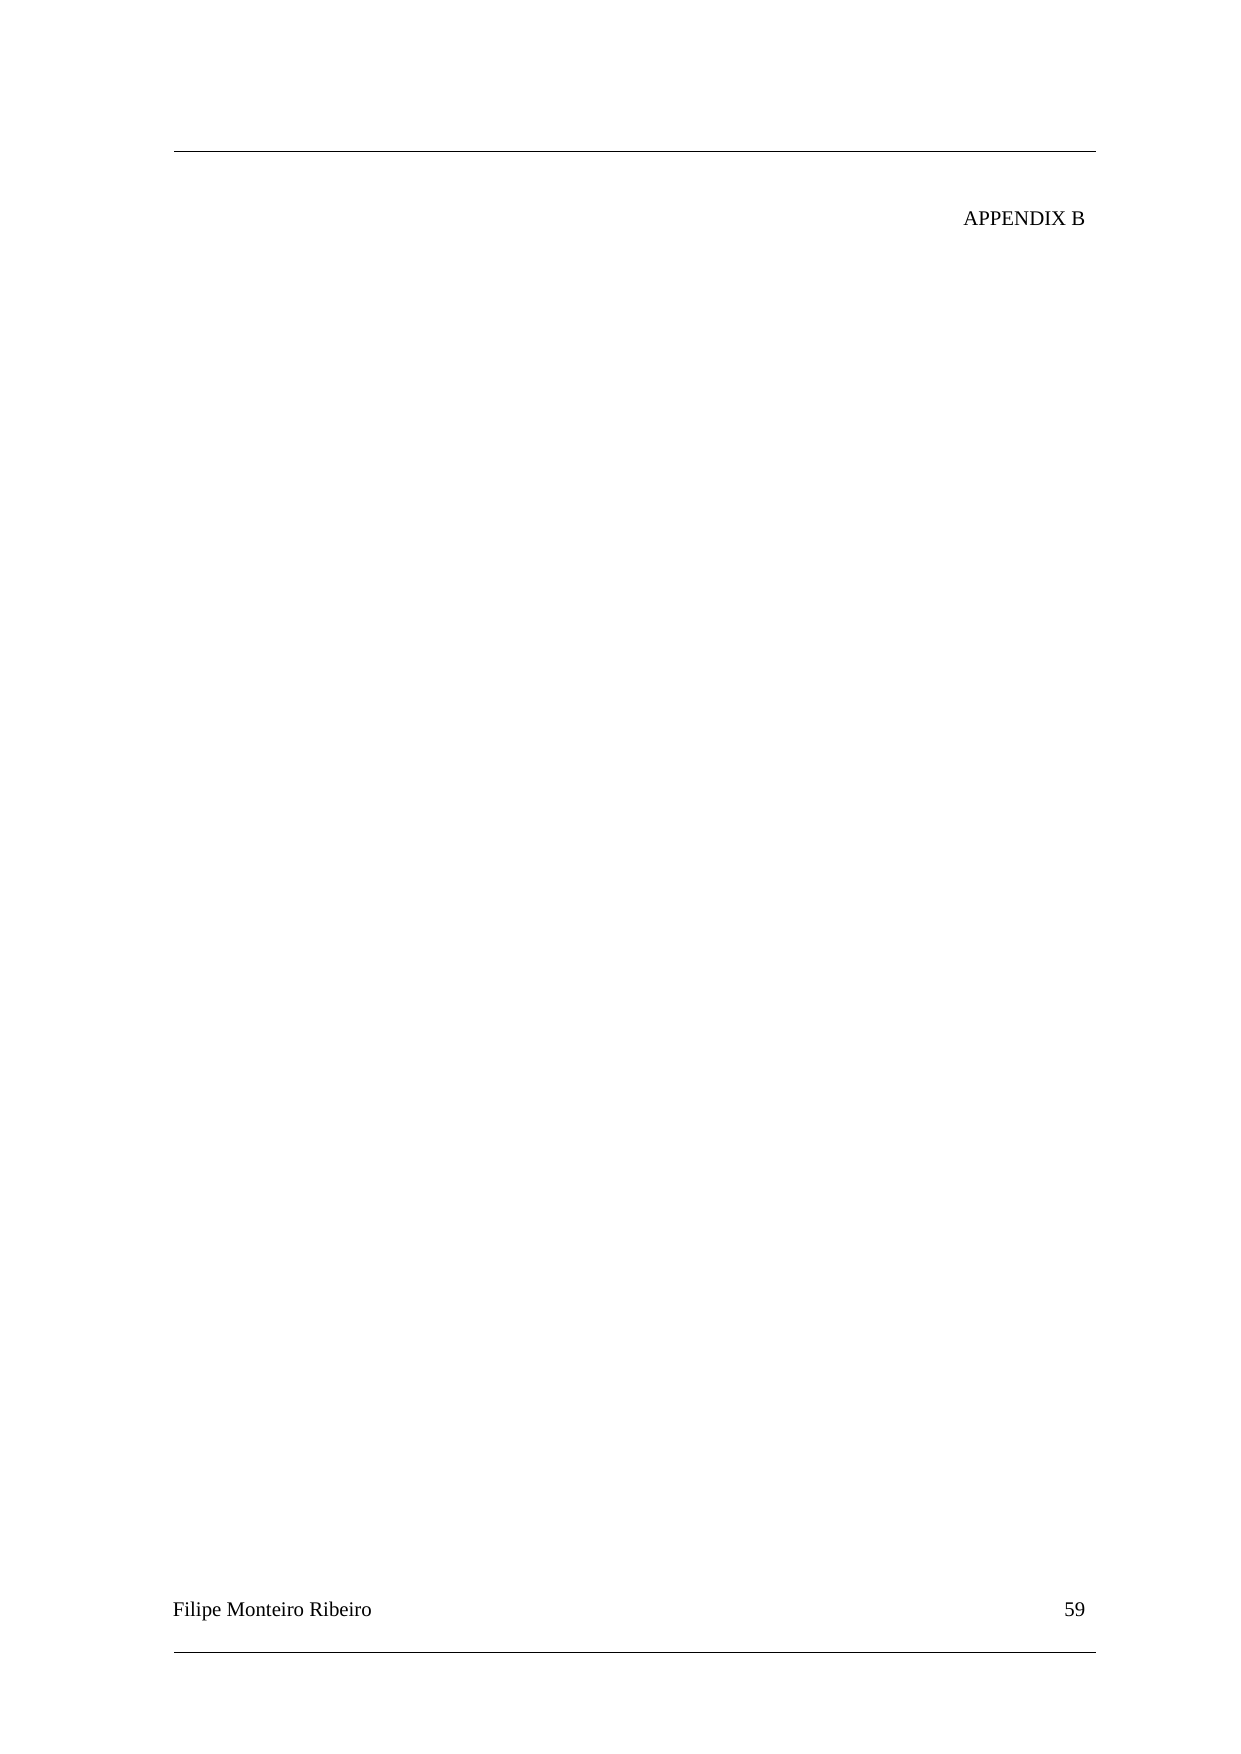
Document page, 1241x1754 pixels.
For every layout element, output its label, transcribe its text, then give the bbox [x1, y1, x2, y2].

text APPENDIX B [150, 206, 1085, 230]
